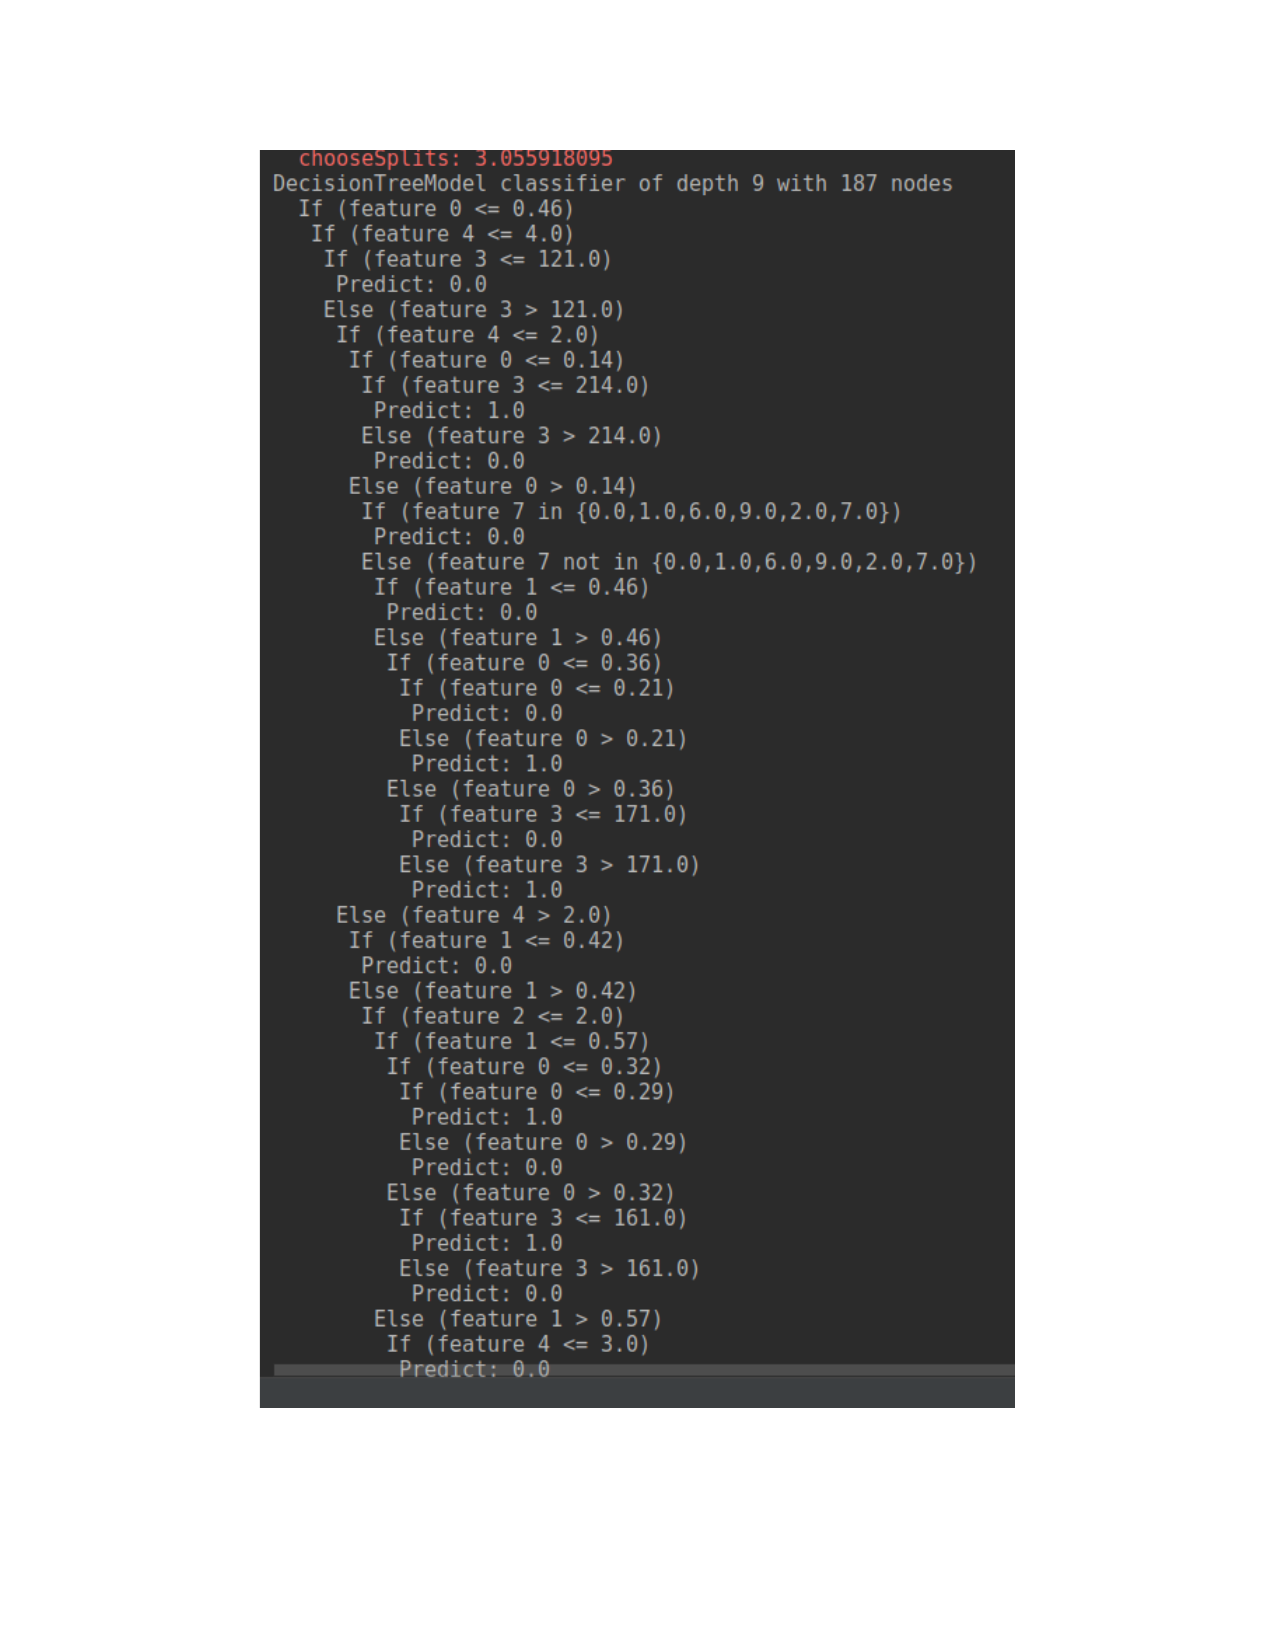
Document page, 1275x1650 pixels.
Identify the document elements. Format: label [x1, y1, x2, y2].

picture [259, 150, 1015, 1408]
